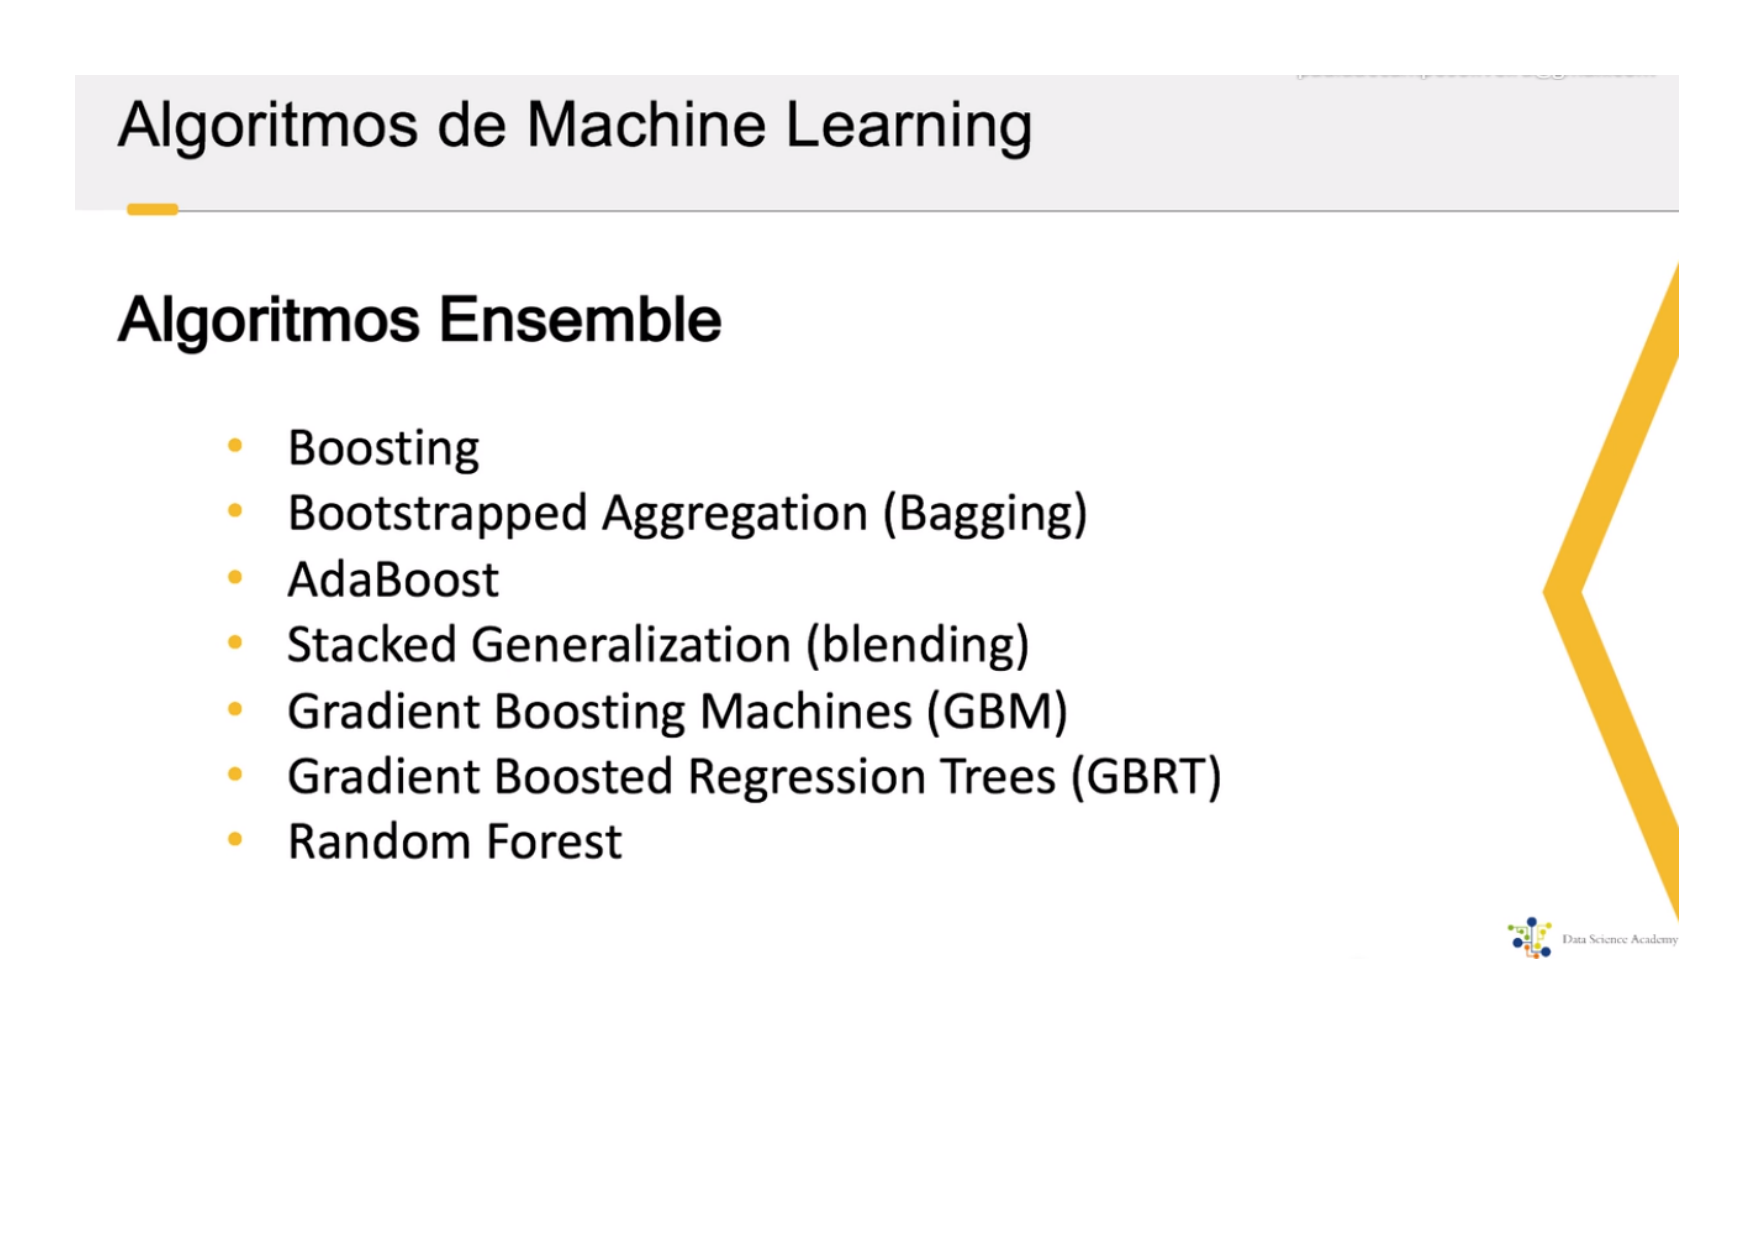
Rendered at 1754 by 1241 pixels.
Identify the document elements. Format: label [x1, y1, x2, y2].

picture [75, 75, 1679, 959]
